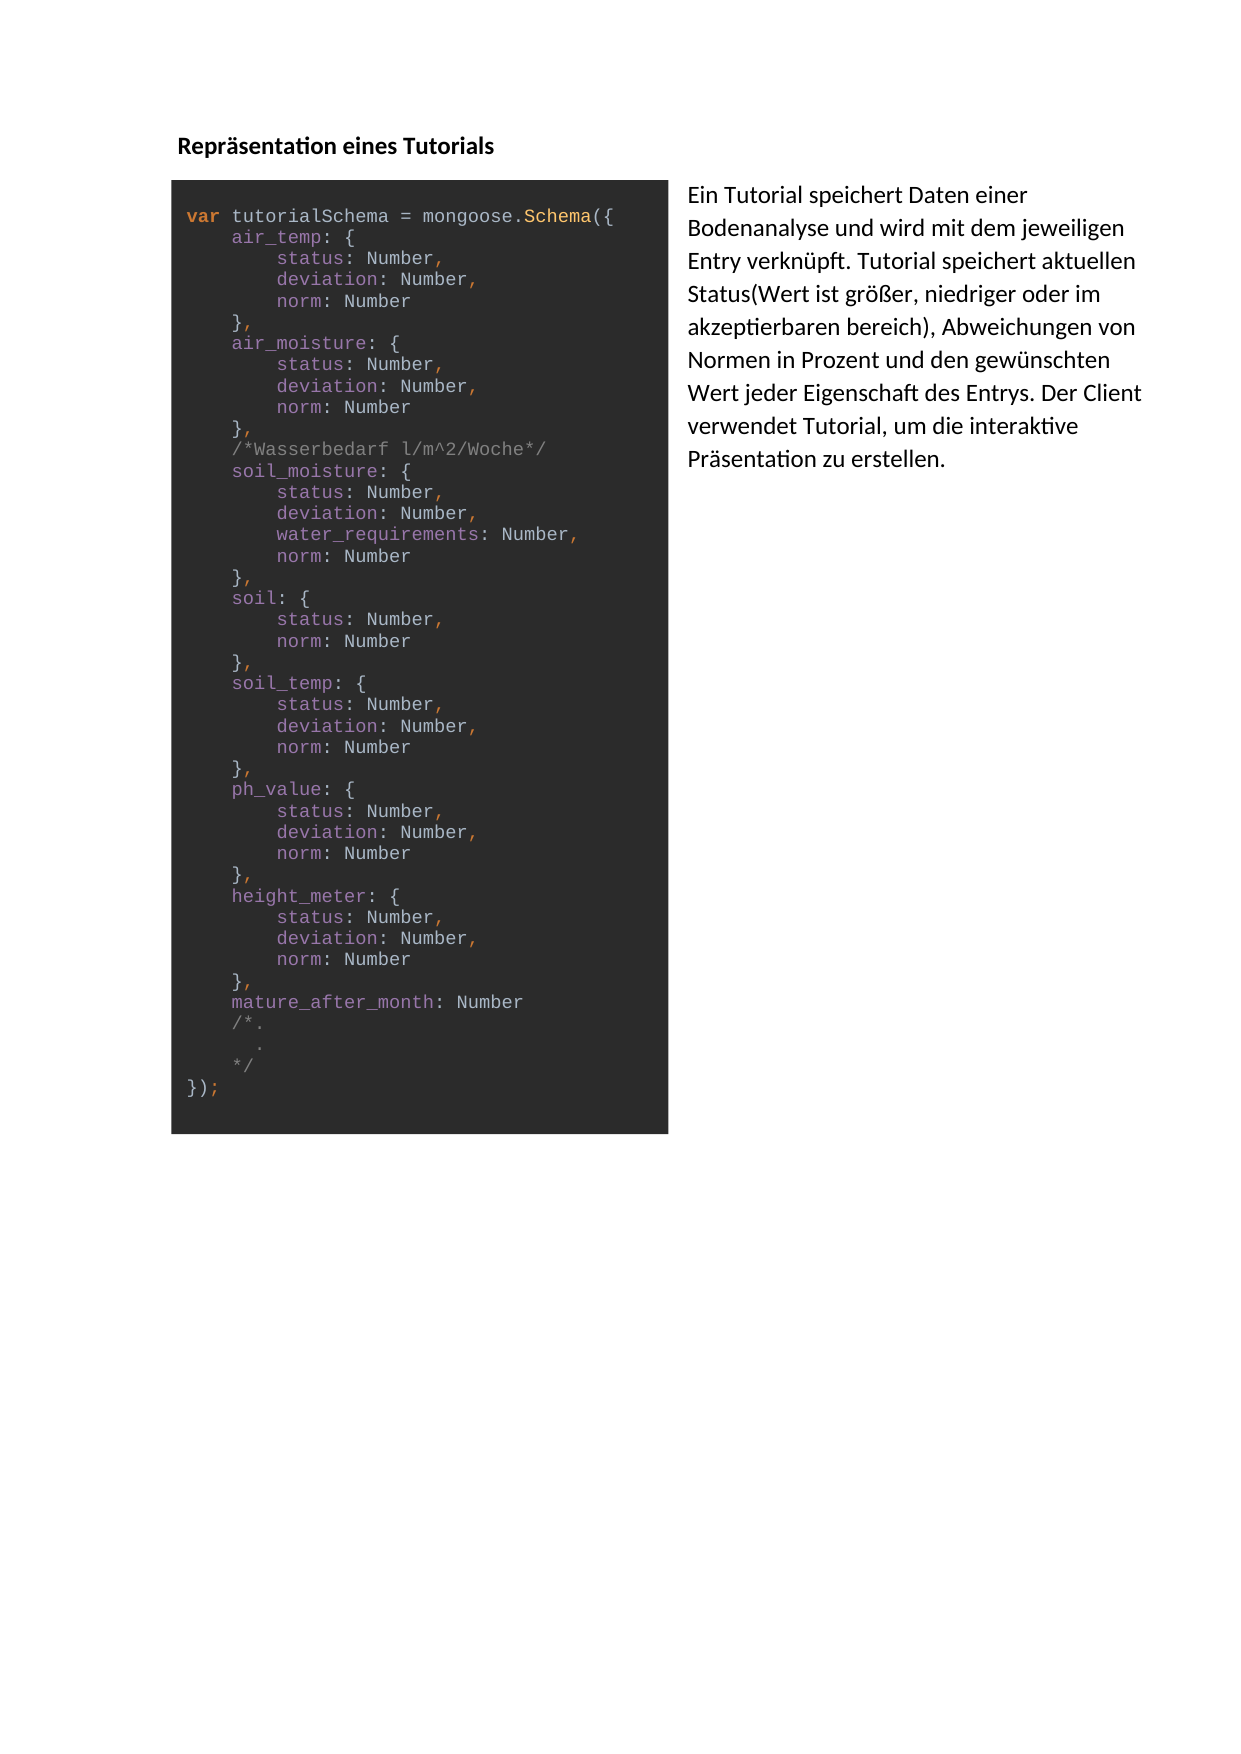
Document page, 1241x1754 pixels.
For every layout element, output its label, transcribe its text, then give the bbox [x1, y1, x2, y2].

text Ein Tutorial speichert Daten einer Bodenanalyse und wird mit dem jeweiligen Entry verknüpft. Tutorial speichert aktuellen Status(Wert ist größer, niedriger oder im akzeptierbaren bereich), Abweichungen von Normen in Prozent und den gewünschten Wert jeder Eigenschaft des Entrys. Der Client verwendet Tutorial, um die interaktive Präsentation zu erstellen. [177, 179, 1152, 473]
text Repräsentation eines Tutorials [177, 130, 1152, 160]
